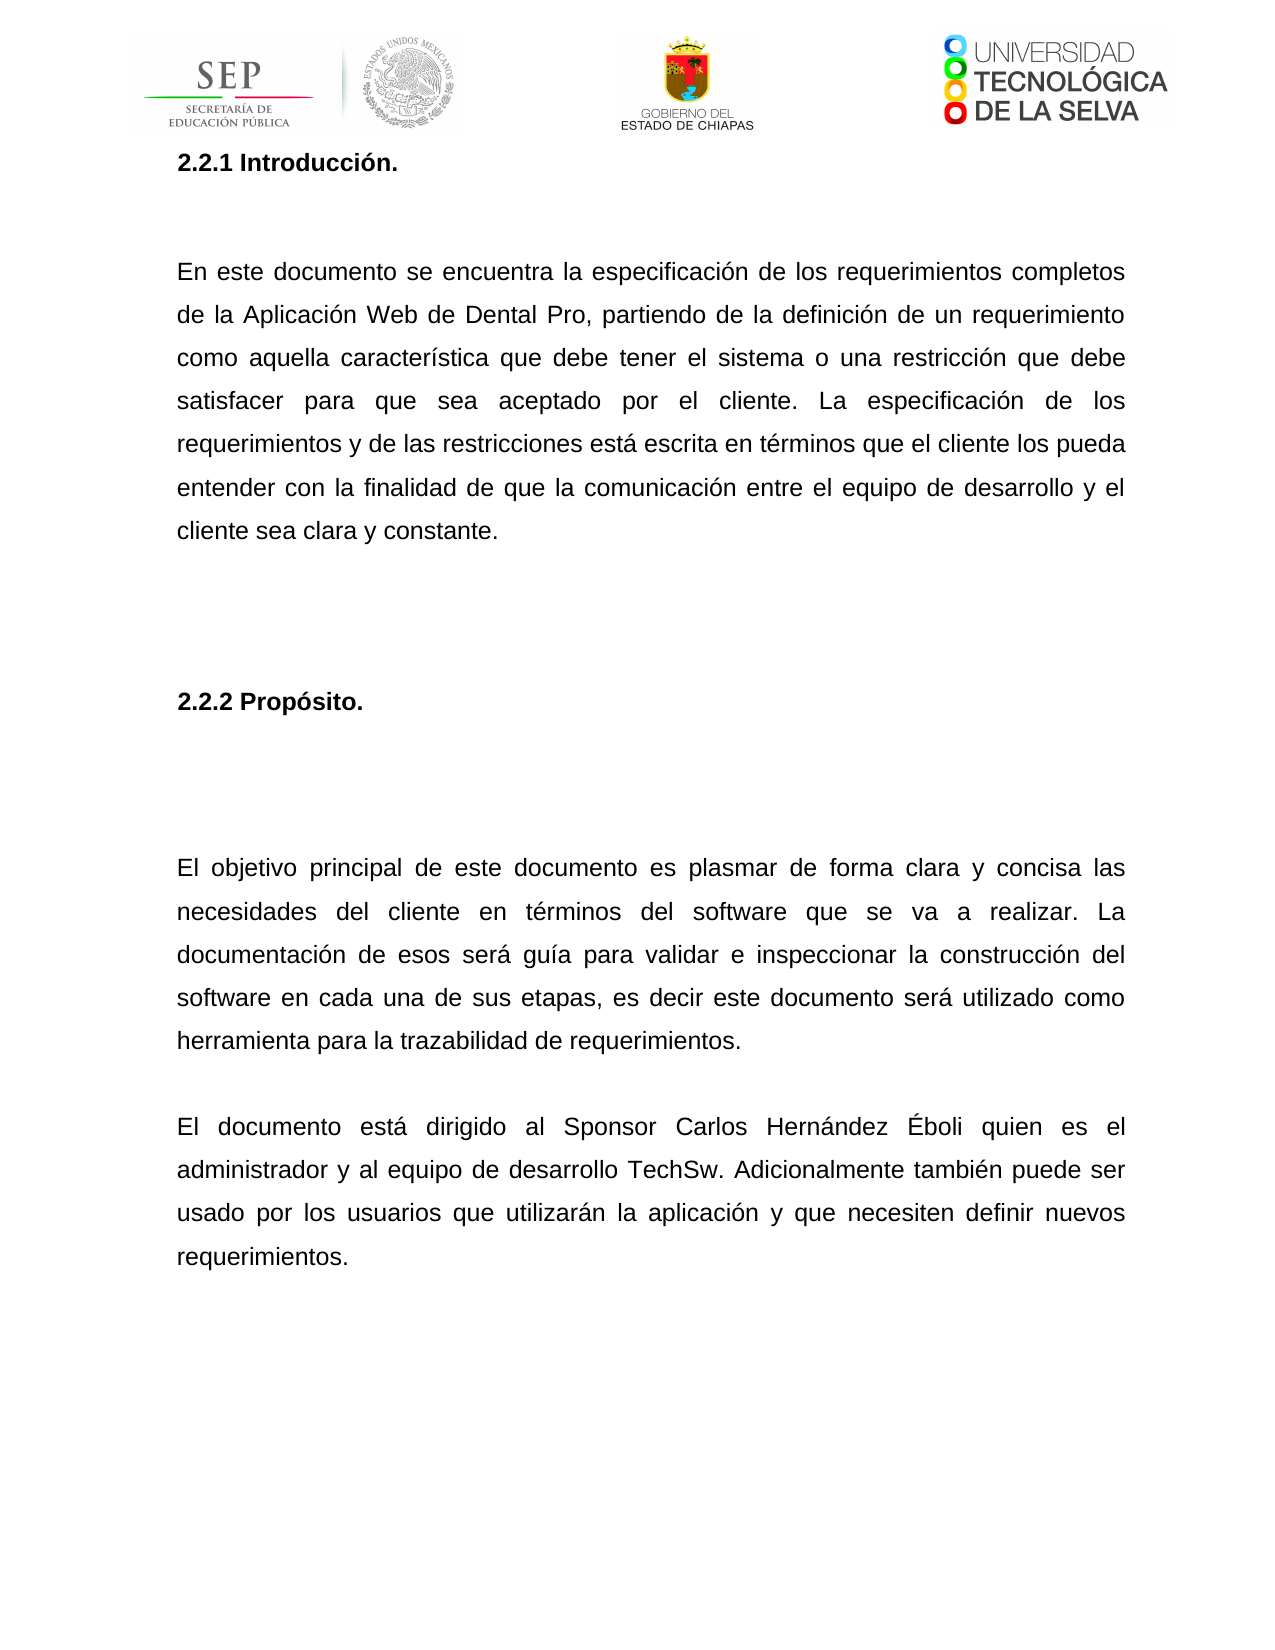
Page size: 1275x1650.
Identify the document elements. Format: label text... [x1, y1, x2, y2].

text En este documento se encuentra la especificación de los requerimientos completos de la Aplicación Web de Dental Pro, partiendo de la definición de un requerimiento como aquella característica que debe tener el sistema o una restricción que debe satisfacer para que sea aceptado por el cliente. La especificación de los requerimientos y de las restricciones está escrita en términos que el cliente los pueda entender con la finalidad de que la comunicación entre el equipo de desarrollo y el cliente sea clara y constante. [177, 257, 1127, 544]
picture [618, 34, 757, 135]
picture [131, 34, 462, 136]
subtitle 2.2.2 Propósito. [177, 687, 1127, 715]
subtitle 2.2.1 Introducción. [177, 148, 1127, 176]
text El documento está dirigido al Sponsor Carlos Hernández Éboli quien es el administrador y al equipo de desarrollo TechSw. Adicionalmente también puede ser usado por los usuarios que utilizarán la aplicación y que necesiten definir nuevos requerimientos. [177, 1112, 1127, 1270]
picture [933, 29, 1173, 130]
text El objetivo principal de este documento es plasmar de forma clara y concisa las necesidades del cliente en términos del software que se va a realizar. La documentación de esos será guía para validar e inspeccionar la construcción del software en cada una de sus etapas, es decir este documento será utilizado como herramienta para la trazabilidad de requerimientos. [177, 853, 1127, 1054]
